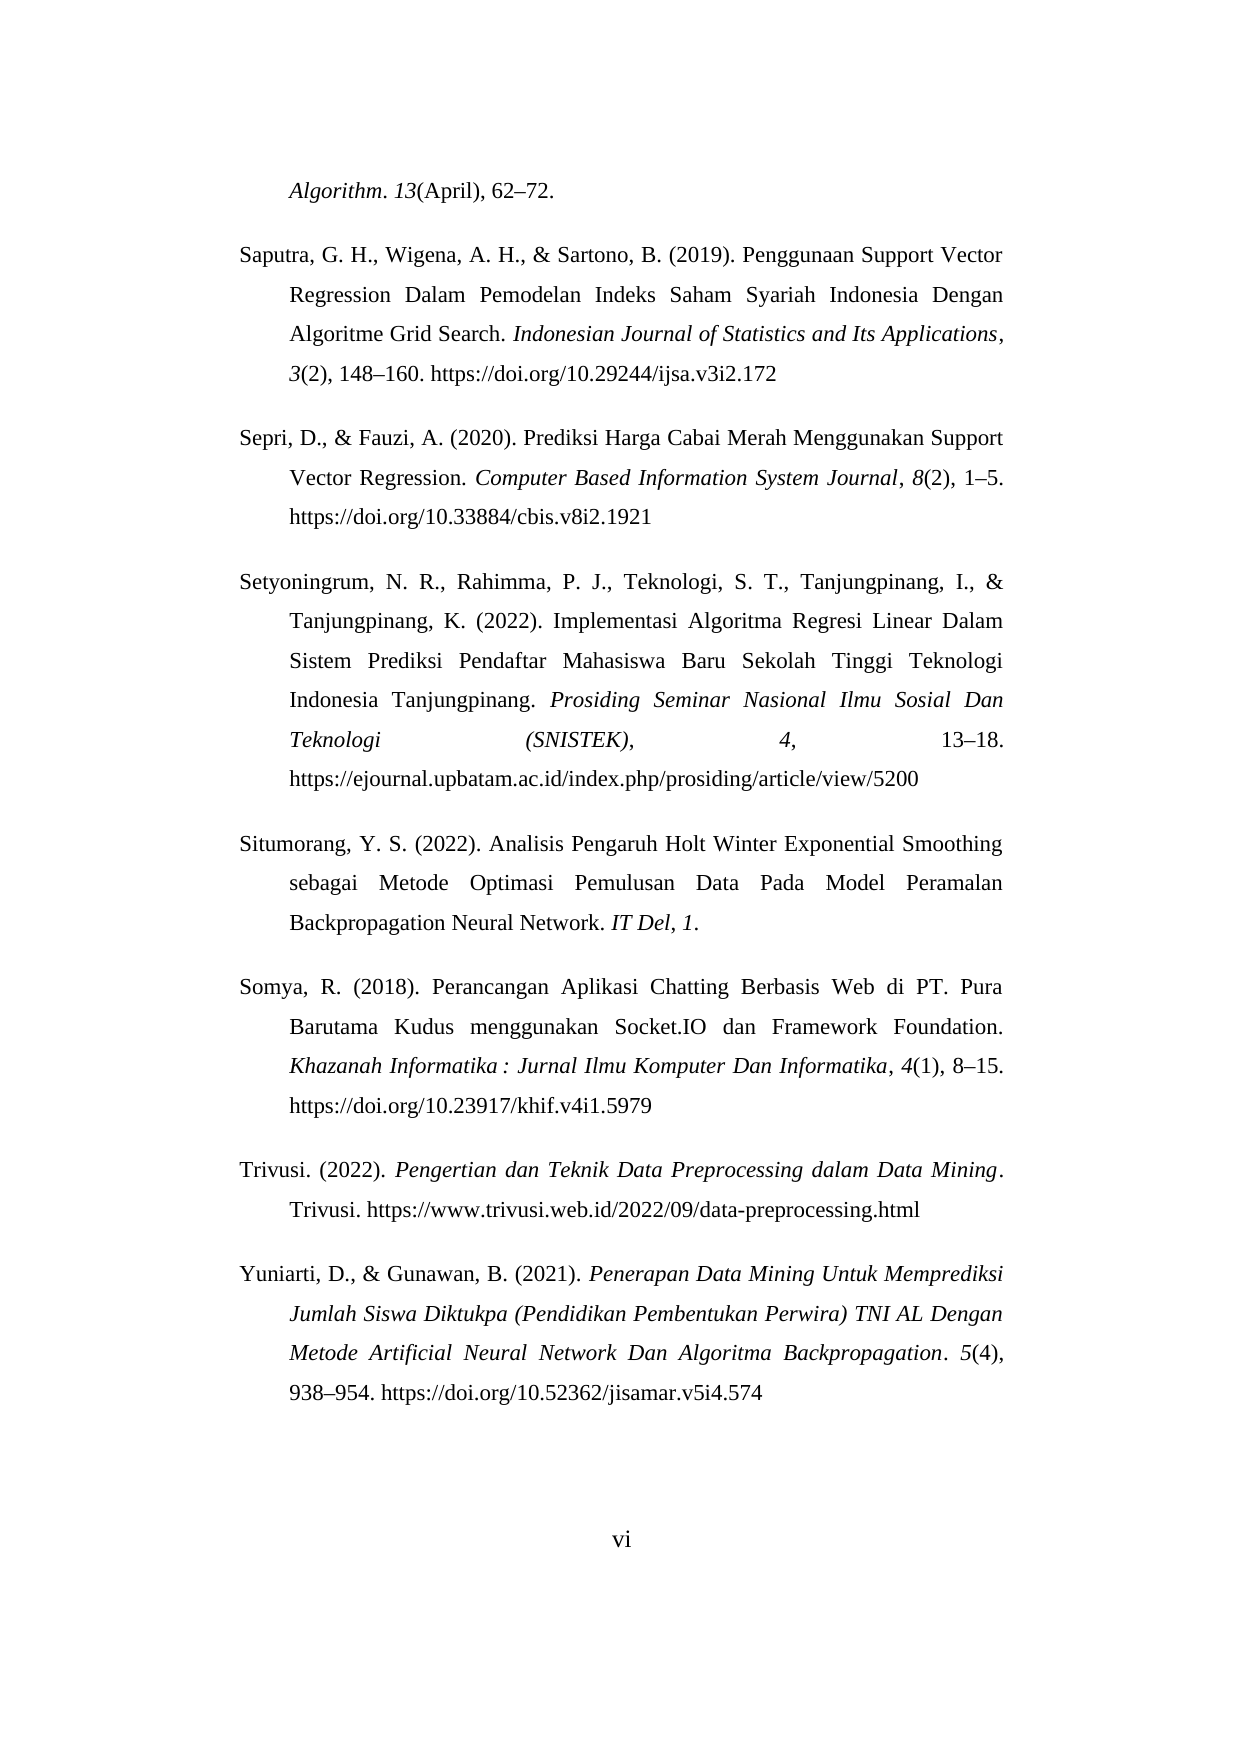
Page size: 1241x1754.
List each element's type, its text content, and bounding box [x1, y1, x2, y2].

text Saputra, G. H., Wigena, A. H., & Sartono, B. (2019). Penggunaan Support Vector Regression Dalam Pemodelan Indeks Saham Syariah Indonesia Dengan Algoritme Grid Search. Indonesian Journal of Statistics and Its Applications, 3(2), 148–160. https://doi.org/10.29244/ijsa.v3i2.172 [239, 242, 1004, 386]
text Trivusi. (2022). Pengertian dan Teknik Data Preprocessing dalam Data Mining. Trivusi. https://www.trivusi.web.id/2022/09/data-preprocessing.html [239, 1156, 1004, 1222]
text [239, 177, 1004, 203]
text Sepri, D., & Fauzi, A. (2020). Prediksi Harga Cabai Merah Menggunakan Support Vector Regression. Computer Based Information System Journal, 8(2), 1–5. https://doi.org/10.33884/cbis.v8i2.1921 [239, 424, 1004, 530]
text Yuniarti, D., & Gunawan, B. (2021). Penerapan Data Mining Untuk Memprediksi Jumlah Siswa Diktukpa (Pendidikan Pembentukan Perwira) TNI AL Dengan Metode Artificial Neural Network Dan Algoritma Backpropagation. 5(4), 938–954. https://doi.org/10.52362/jisamar.v5i4.574 [239, 1260, 1004, 1405]
text Somya, R. (2018). Perancangan Aplikasi Chatting Berbasis Web di PT. Pura Barutama Kudus menggunakan Socket.IO dan Framework Foundation. Khazanah Informatika : Jurnal Ilmu Komputer Dan Informatika, 4(1), 8–15. https://doi.org/10.23917/khif.v4i1.5979 [239, 973, 1004, 1118]
text Situmorang, Y. S. (2022). Analisis Pengaruh Holt Winter Exponential Smoothing sebagai Metode Optimasi Pemulusan Data Pada Model Peramalan Backpropagation Neural Network. IT Del, 1. [239, 830, 1004, 935]
text Setyoningrum, N. R., Rahimma, P. J., Teknologi, S. T., Tanjungpinang, I., & Tanjungpinang, K. (2022). Implementasi Algoritma Regresi Linear Dalam Sistem Prediksi Pendaftar Mahasiswa Baru Sekolah Tinggi Teknologi Indonesia Tanjungpinang. Prosiding Seminar Nasional Ilmu Sosial Dan Teknologi (SNISTEK), 4, 13–18. https://ejournal.upbatam.ac.id/index.php/prosiding/article/view/5200 [239, 568, 1004, 792]
